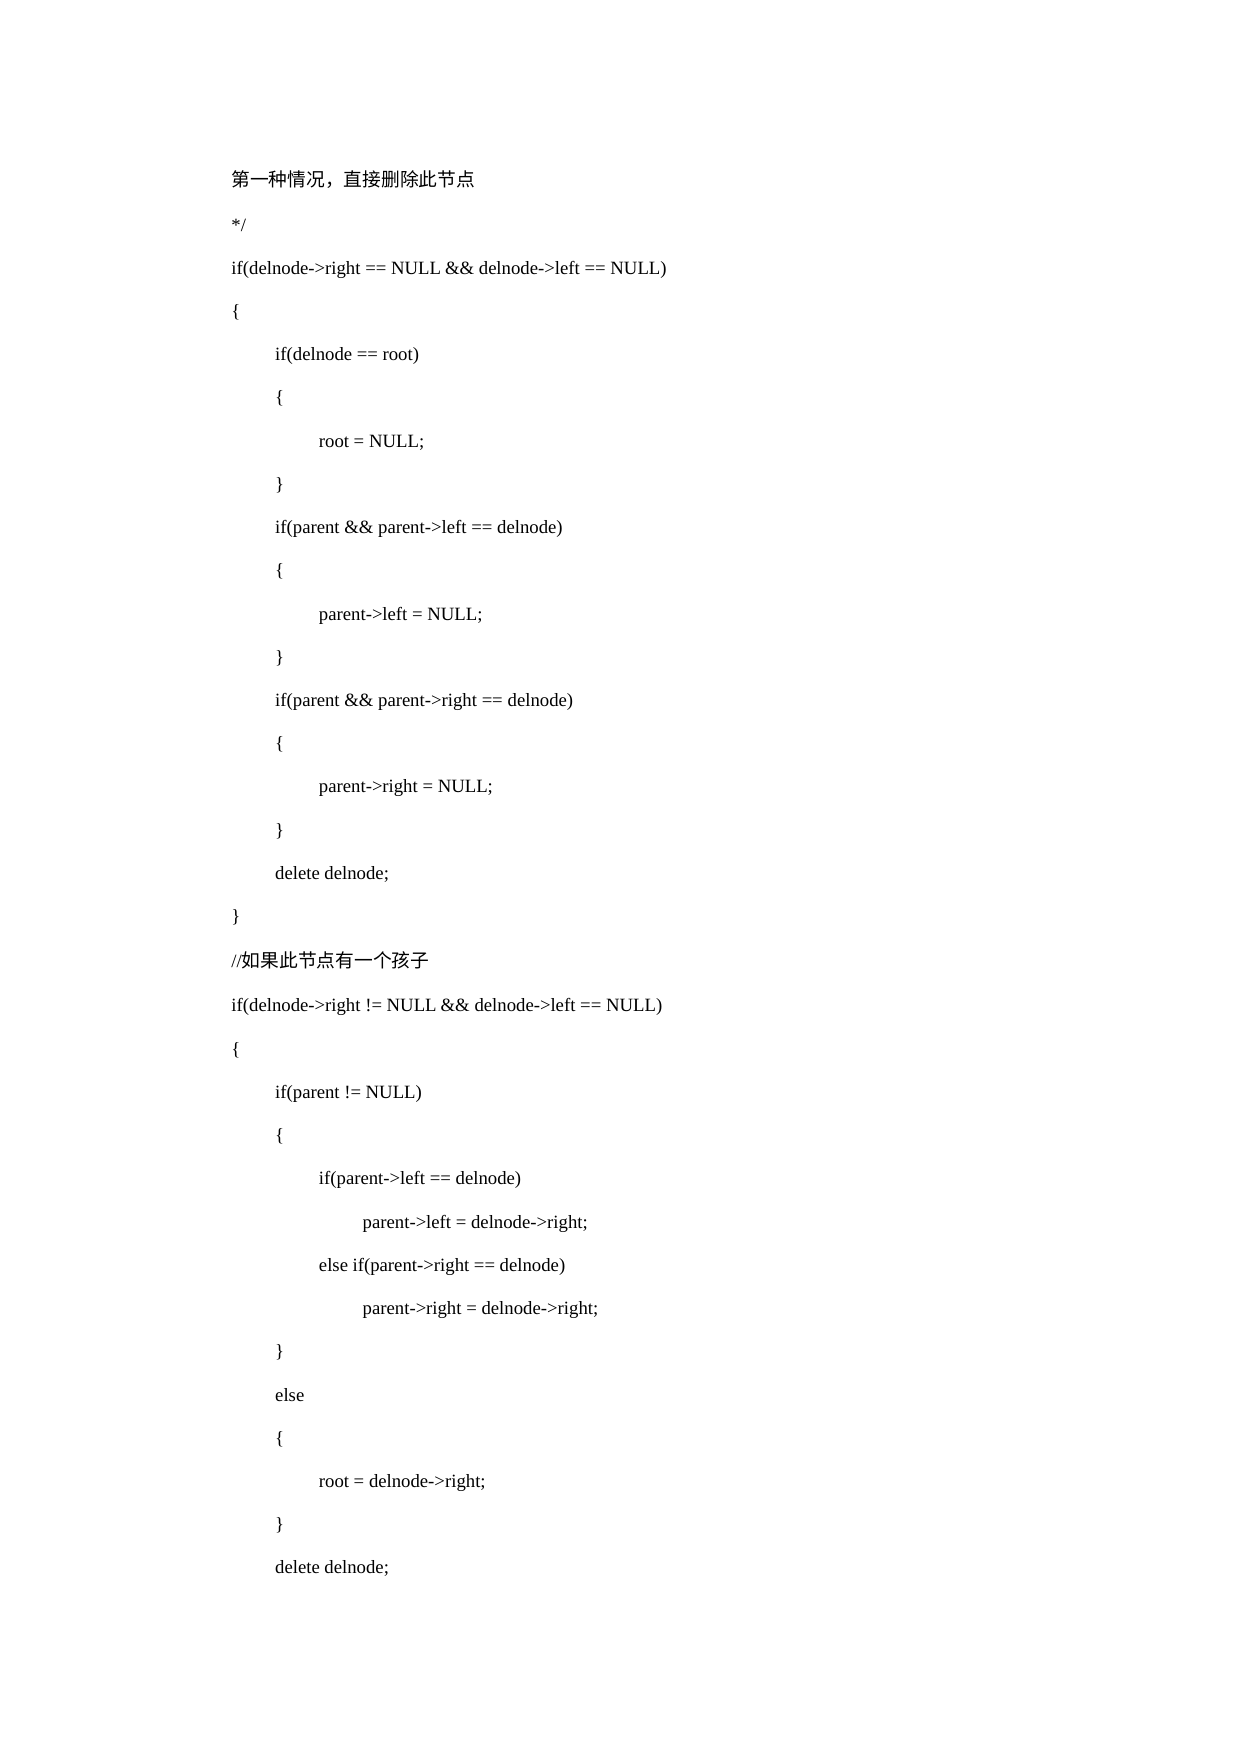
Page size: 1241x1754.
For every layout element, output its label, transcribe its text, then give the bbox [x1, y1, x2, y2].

text if(parent && parent->left == delnode) [187, 511, 1053, 543]
text else if(parent->right == delnode) [187, 1248, 1053, 1281]
text if(parent->left == delnode) [187, 1162, 1053, 1194]
text } [187, 900, 1053, 932]
text } [187, 1335, 1053, 1367]
text 第一种情况，直接删除此节点 [187, 162, 1053, 194]
text //如果此节点有一个孩子 [187, 943, 1053, 975]
text { [187, 554, 1053, 586]
text if(parent && parent->right == delnode) [187, 683, 1053, 716]
text if(parent != NULL) [187, 1075, 1053, 1108]
text delete delnode; [187, 1551, 1053, 1583]
text } [187, 640, 1053, 673]
text if(delnode == root) [187, 338, 1053, 370]
text root = NULL; [187, 424, 1053, 457]
text parent->left = delnode->right; [187, 1205, 1053, 1238]
text } [187, 1508, 1053, 1540]
text { [187, 294, 1053, 327]
text { [187, 1032, 1053, 1065]
text if(delnode->right == NULL && delnode->left == NULL) [187, 251, 1053, 284]
text { [187, 381, 1053, 413]
text } [187, 467, 1053, 500]
text delete delnode; [187, 856, 1053, 889]
text { [187, 727, 1053, 759]
text else [187, 1378, 1053, 1411]
text } [187, 813, 1053, 846]
text parent->left = NULL; [187, 597, 1053, 629]
text parent->right = NULL; [187, 770, 1053, 802]
text { [187, 1421, 1053, 1454]
text if(delnode->right != NULL && delnode->left == NULL) [187, 989, 1053, 1021]
text parent->right = delnode->right; [187, 1292, 1053, 1324]
text root = delnode->right; [187, 1464, 1053, 1497]
text */ [187, 208, 1053, 241]
text { [187, 1119, 1053, 1151]
